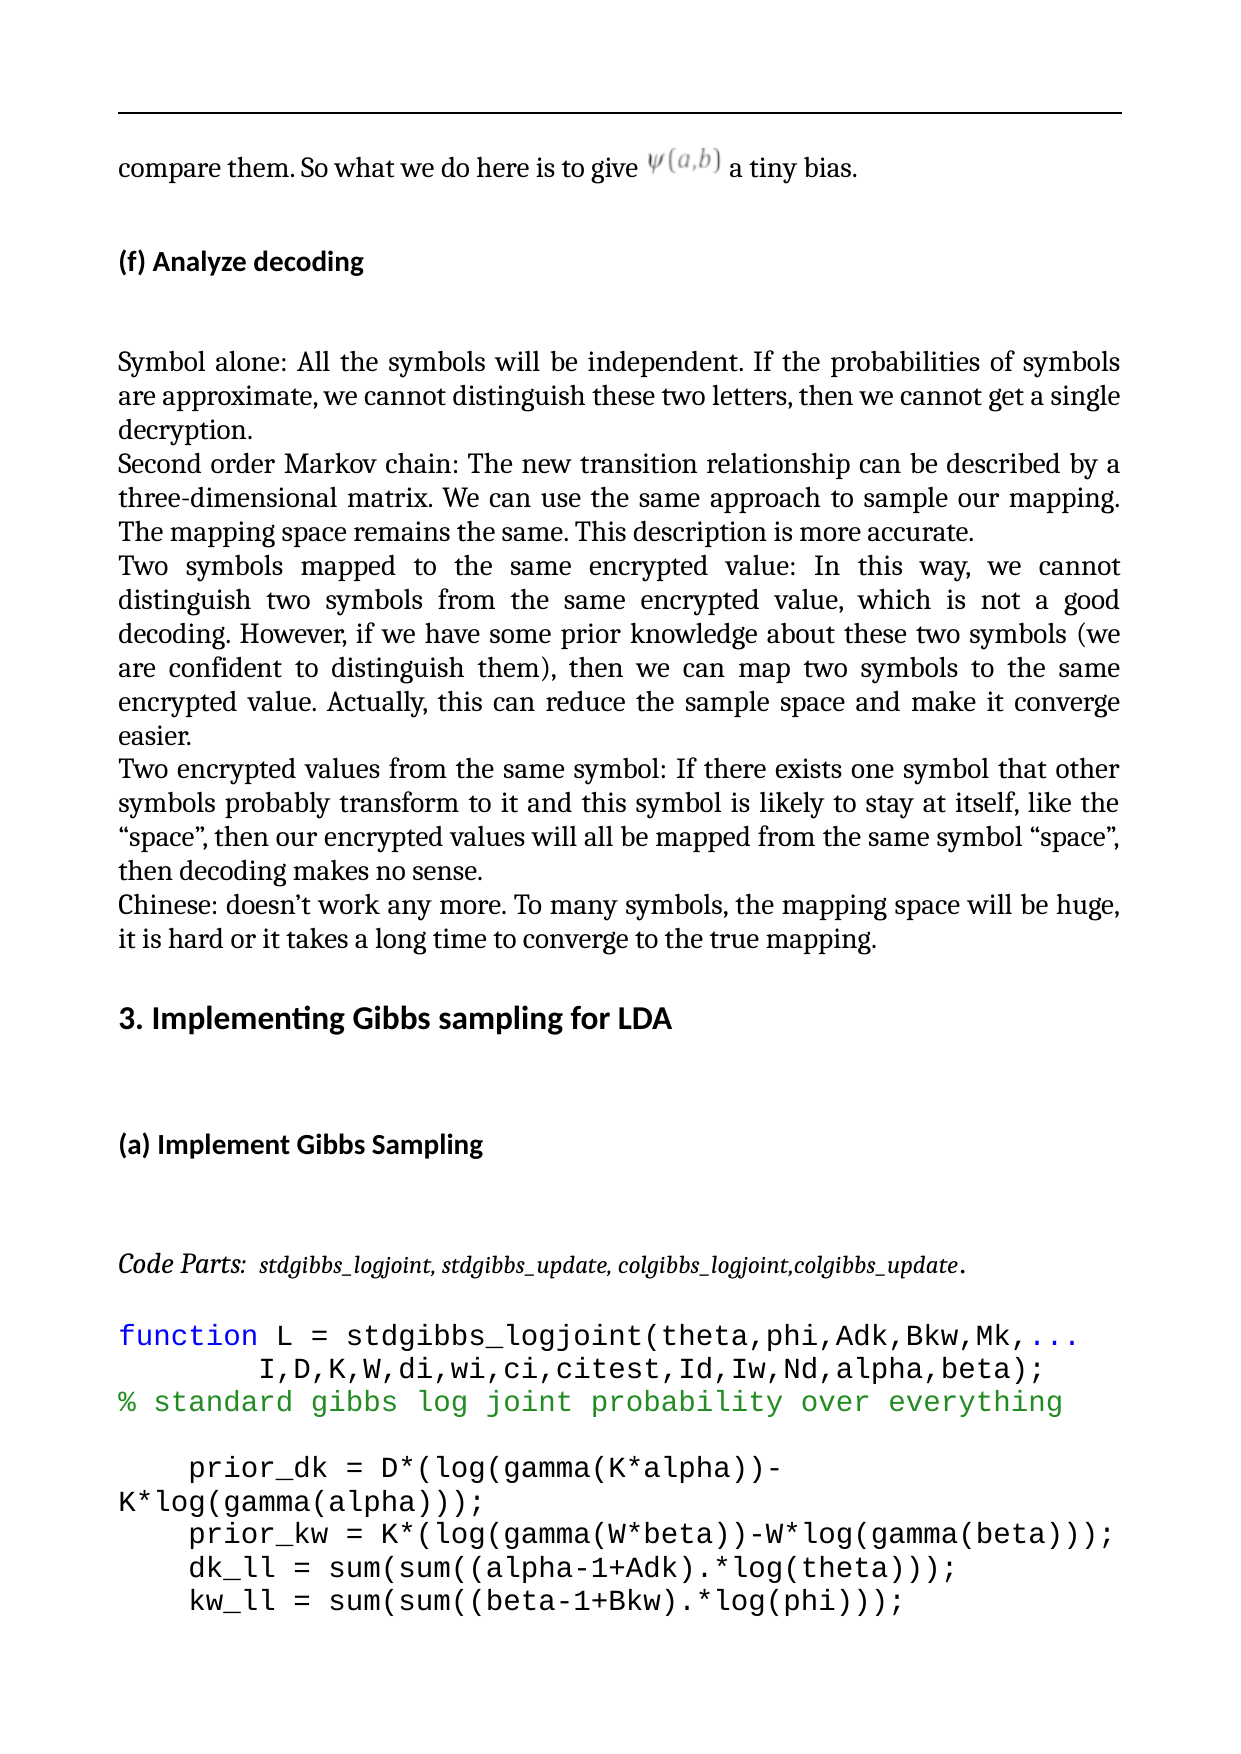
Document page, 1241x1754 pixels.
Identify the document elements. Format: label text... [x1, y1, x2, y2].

text prior_kw = K*(log(gamma(W*beta))-W*log(gamma(beta))); [118, 1520, 1122, 1553]
text dk_ll = sum(sum((alpha-1+Adk).*log(theta))); [118, 1553, 1122, 1586]
text function L = stdgibbs_logjoint(theta,phi,Adk,Bkw,Mk,... [118, 1321, 1122, 1354]
subtitle (f) Analyze decoding [118, 227, 1122, 295]
text prior_dk = D*(log(gamma(K*alpha))-K*log(gamma(alpha))); [118, 1454, 1122, 1520]
text % standard gibbs log joint probability over everything [118, 1387, 1122, 1420]
text Two encrypted values from the same symbol: If there exists one symbol that other symbols probably transform to it and this symbol is likely to stay at itself, like the “space”, then our encrypted values will all be mapped from the same symbol “space”, then decoding makes no sense. [118, 752, 1122, 888]
text Code Parts: stdgibbs_logjoint, stdgibbs_update, colgibbs_logjoint,colgibbs_update. [118, 1228, 1122, 1296]
text Chinese: doesn’t work any more. To many symbols, the mapping space will be huge, it is hard or it takes a long time to converge to the true mapping. [118, 888, 1122, 956]
text Second order Markov chain: The new transition relationship can be described by a three-dimensional matrix. We can use the same approach to sample our mapping. The mapping space remains the same. This description is more accurate. [118, 447, 1122, 549]
text I,D,K,W,di,wi,ci,citest,Id,Iw,Nd,alpha,beta); [118, 1354, 1122, 1387]
text Two symbols mapped to the same encrypted value: In this way, we cannot distinguish two symbols from the same encrypted value, which is not a good decoding. However, if we have some prior knowledge about these two symbols (we are confident to distinguish them), then we can map two symbols to the same encrypted value. Actually, this can reduce the sample space and make it converge easier. [118, 549, 1122, 752]
subtitle 3. Implementing Gibbs sampling for LDA [118, 983, 1122, 1051]
text kw_ll = sum(sum((beta-1+Bkw).*log(phi))); [118, 1586, 1122, 1619]
subtitle (a) Implement Gibbs Sampling [118, 1110, 1122, 1178]
text Symbol alone: All the symbols will be independent. If the probabilities of symbols are approximate, we cannot distinguish these two letters, then we cannot get a single decryption. [118, 345, 1122, 447]
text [118, 130, 1122, 198]
